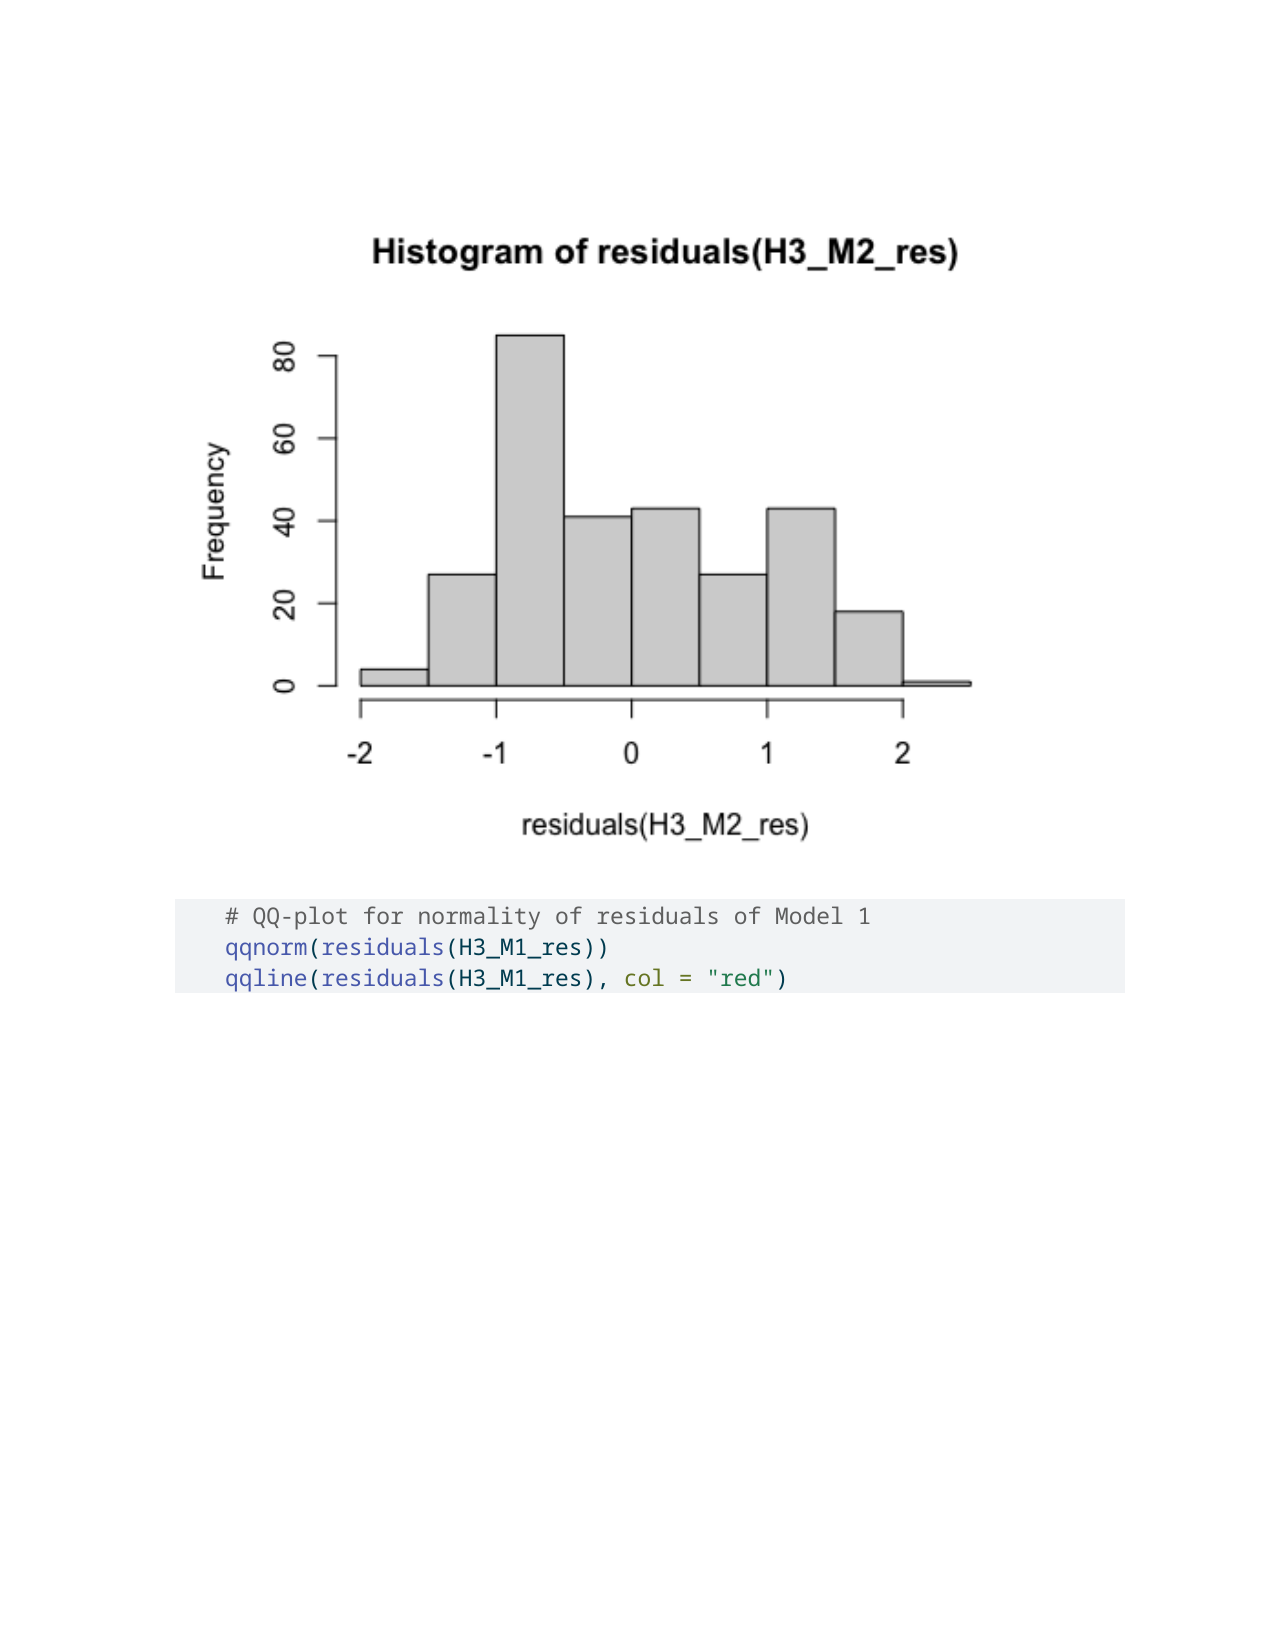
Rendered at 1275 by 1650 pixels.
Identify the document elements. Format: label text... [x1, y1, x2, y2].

picture [193, 178, 1069, 879]
list # QQ-plot for normality of residuals of Model 1 qqnorm(residuals(H3_M1_res)) qqline(residuals(H3_M1_res), col = "red") [175, 899, 1125, 993]
